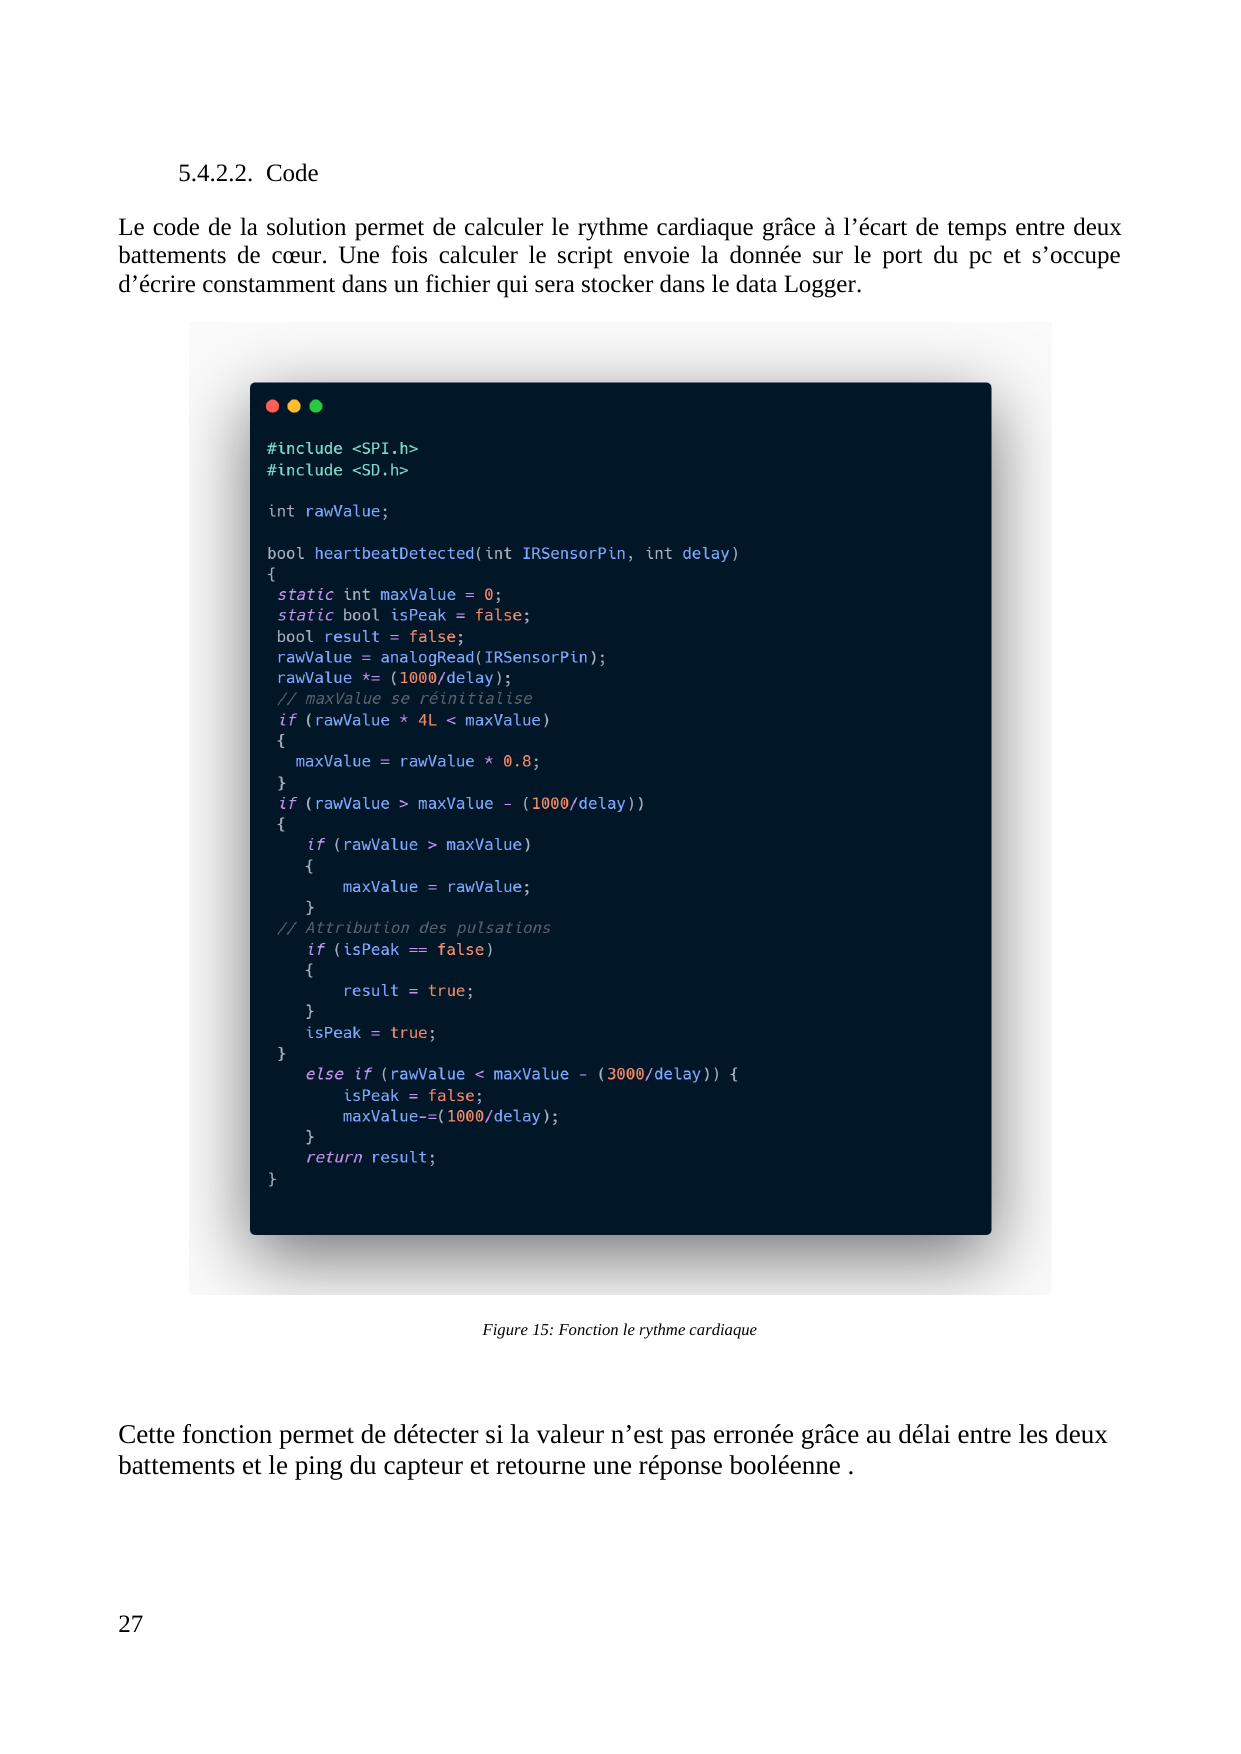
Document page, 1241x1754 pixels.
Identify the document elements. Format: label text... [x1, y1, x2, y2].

text Cette fonction permet de détecter si la valeur n’est pas erronée grâce au délai entre les deux battements et le ping du capteur et retourne une réponse booléenne . [118, 1418, 1123, 1480]
picture [189, 322, 1052, 1295]
subtitle Code [178, 158, 1123, 187]
text Le code de la solution permet de calculer le rythme cardiaque grâce à l’écart de temps entre deux battements de cœur. Une fois calculer le script envoie la donnée sur le port du pc et s’occupe d’écrire constamment dans un fichier qui sera stocker dans le data Logger. [118, 212, 1123, 298]
